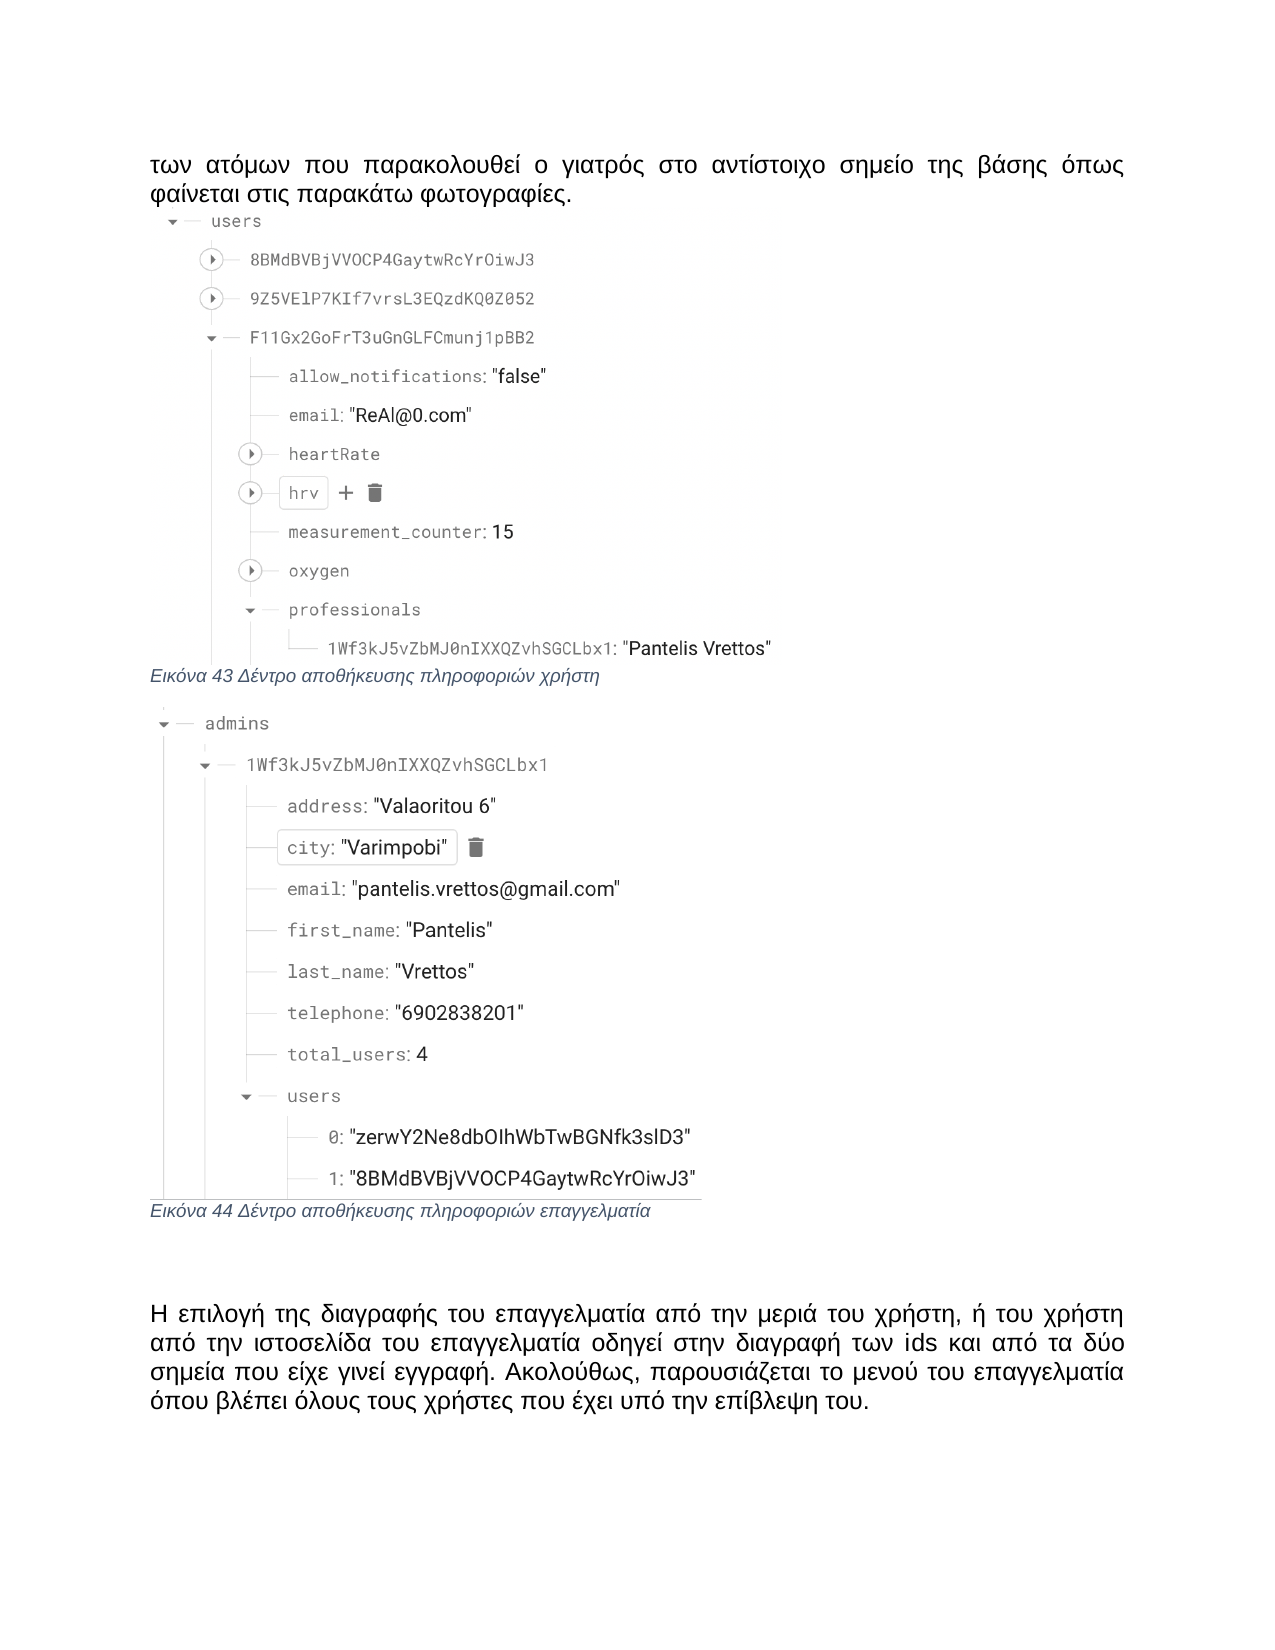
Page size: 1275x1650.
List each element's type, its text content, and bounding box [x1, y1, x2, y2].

text Εικόνα 44 Δέντρο αποθήκευσης πληροφοριών επαγγελματία [150, 1199, 1125, 1221]
picture [150, 707, 702, 1200]
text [150, 150, 1125, 207]
text Η επιλογή της διαγραφής του επαγγελματία από την μεριά του χρήστη, ή του χρήστη από την ιστοσελίδα του επαγγελματία οδηγεί στην διαγραφή των ids και από τα δύο σημεία που είχε γινεί εγγραφή. Ακολούθως, παρουσιάζεται το μενού του επαγγελματία όπου βλέπει όλους τους χρήστες που έχει υπό την επίβλεψη του. [150, 1299, 1125, 1414]
text Εικόνα 43 Δέντρο αποθήκευσης πληροφοριών χρήστη [150, 664, 1125, 686]
picture [150, 207, 782, 665]
